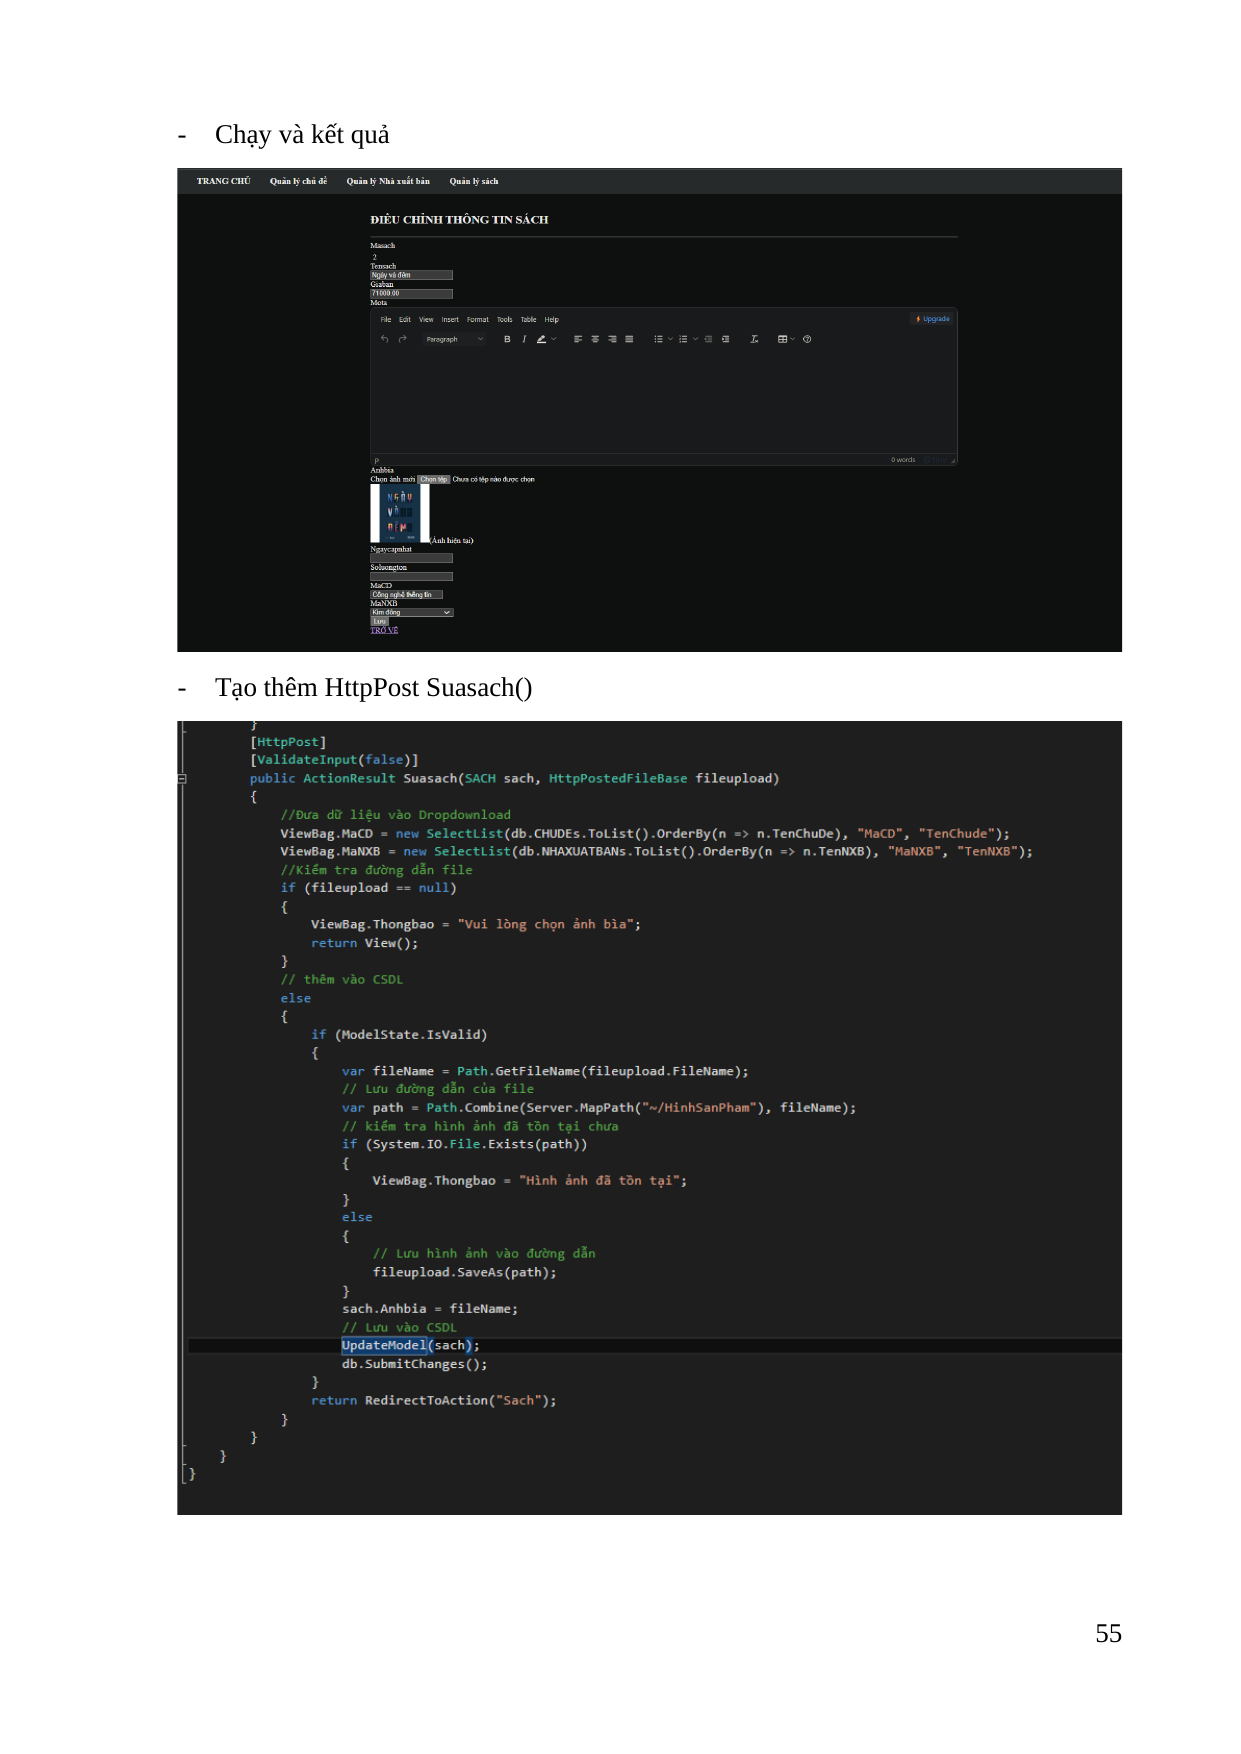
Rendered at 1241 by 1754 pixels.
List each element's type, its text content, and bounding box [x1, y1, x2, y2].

list Tạo thêm HttpPost Suasach() [177, 671, 1122, 702]
picture [177, 721, 1123, 1515]
list Chạy và kết quả [177, 118, 1122, 149]
picture [177, 168, 1123, 652]
